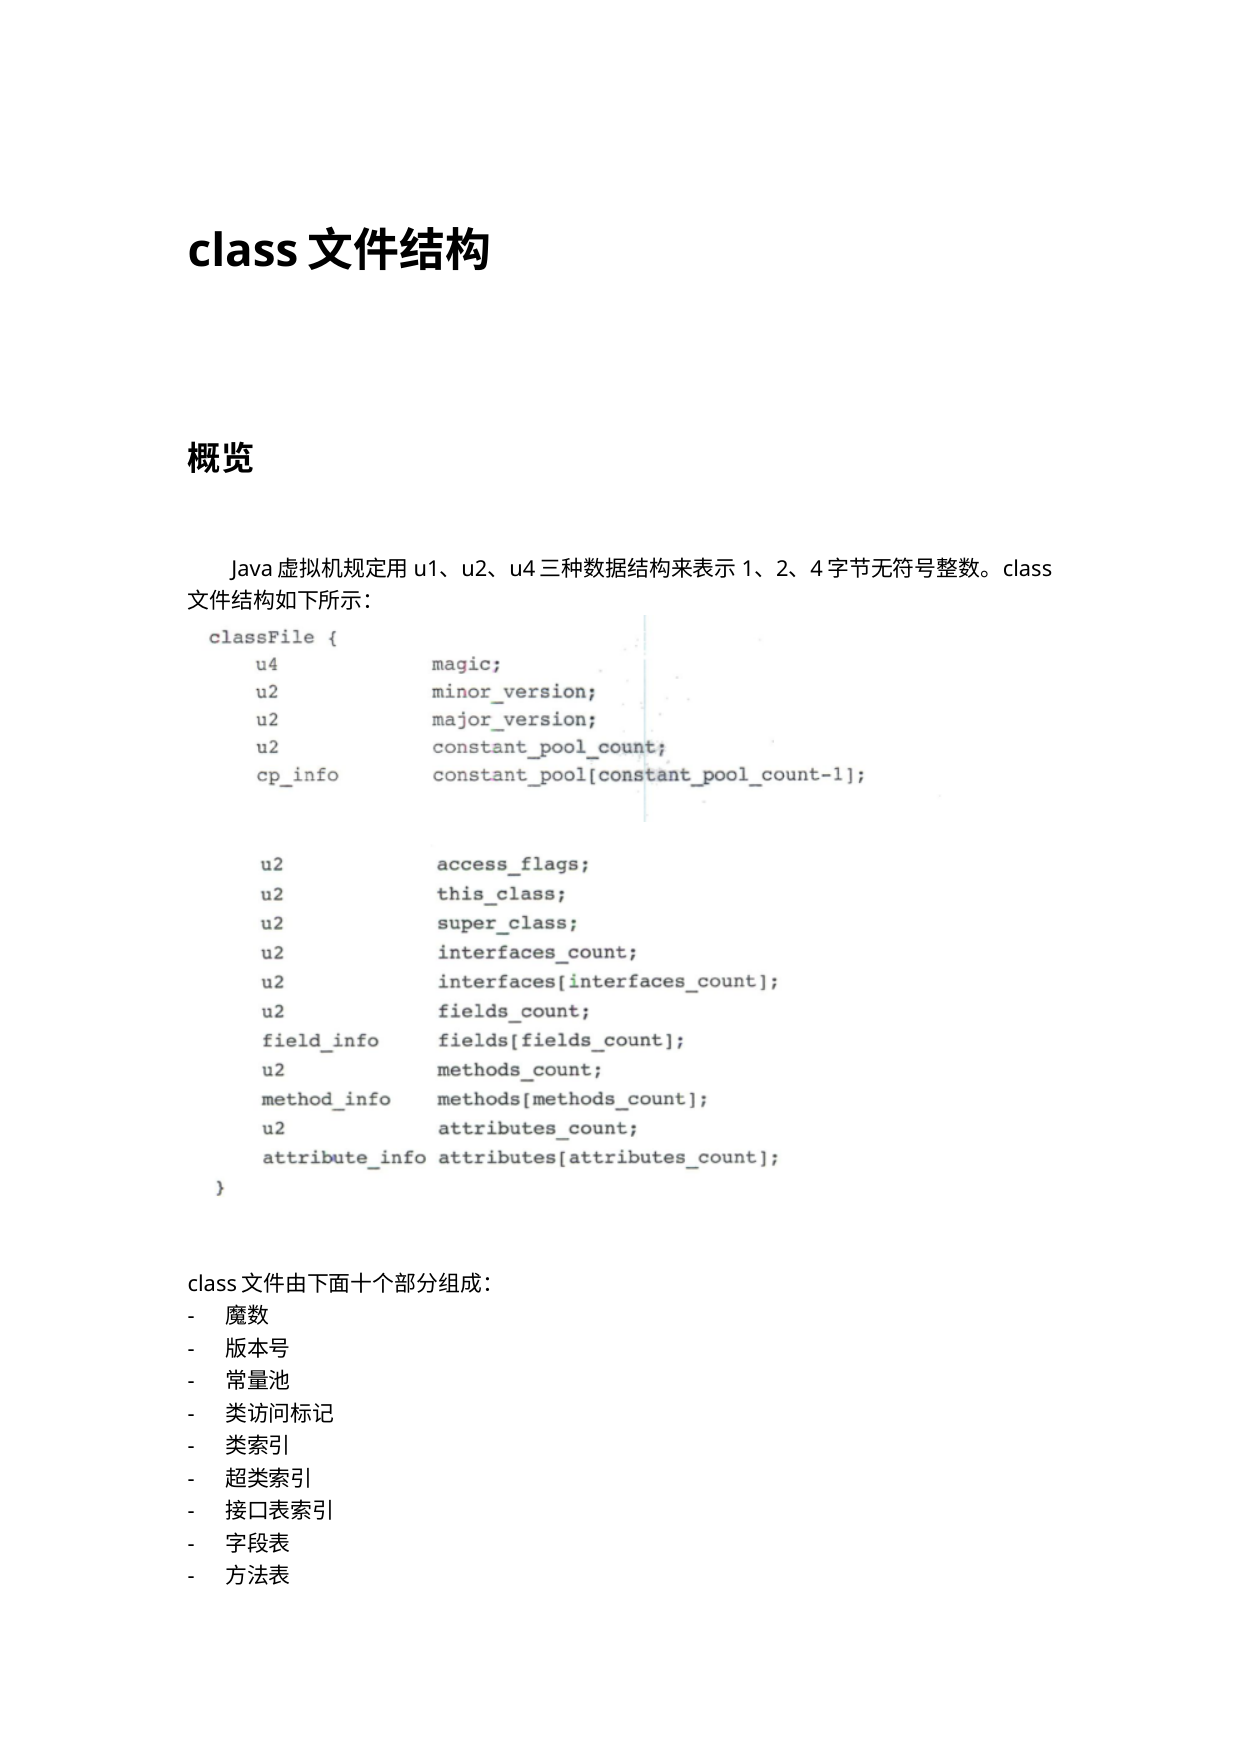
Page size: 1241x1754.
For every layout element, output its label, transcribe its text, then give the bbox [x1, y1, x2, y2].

list 版本号 [187, 1330, 1053, 1363]
list 魔数 [187, 1298, 1053, 1330]
list 常量池 [187, 1363, 1053, 1395]
text Java虚拟机规定用u1、u2、u4三种数据结构来表示1、2、4字节无符号整数。class文件结构如下所示： [187, 550, 1053, 615]
list 类访问标记 [187, 1395, 1053, 1428]
list 方法表 [187, 1558, 1053, 1590]
list 超类索引 [187, 1460, 1053, 1493]
picture [187, 842, 999, 1206]
picture [187, 615, 963, 822]
list 类索引 [187, 1428, 1053, 1460]
list 接口表索引 [187, 1493, 1053, 1525]
list 字段表 [187, 1525, 1053, 1558]
text class文件由下面十个部分组成： [187, 1265, 1053, 1298]
subtitle 概览 [187, 423, 1053, 488]
subtitle class文件结构 [187, 197, 1053, 295]
